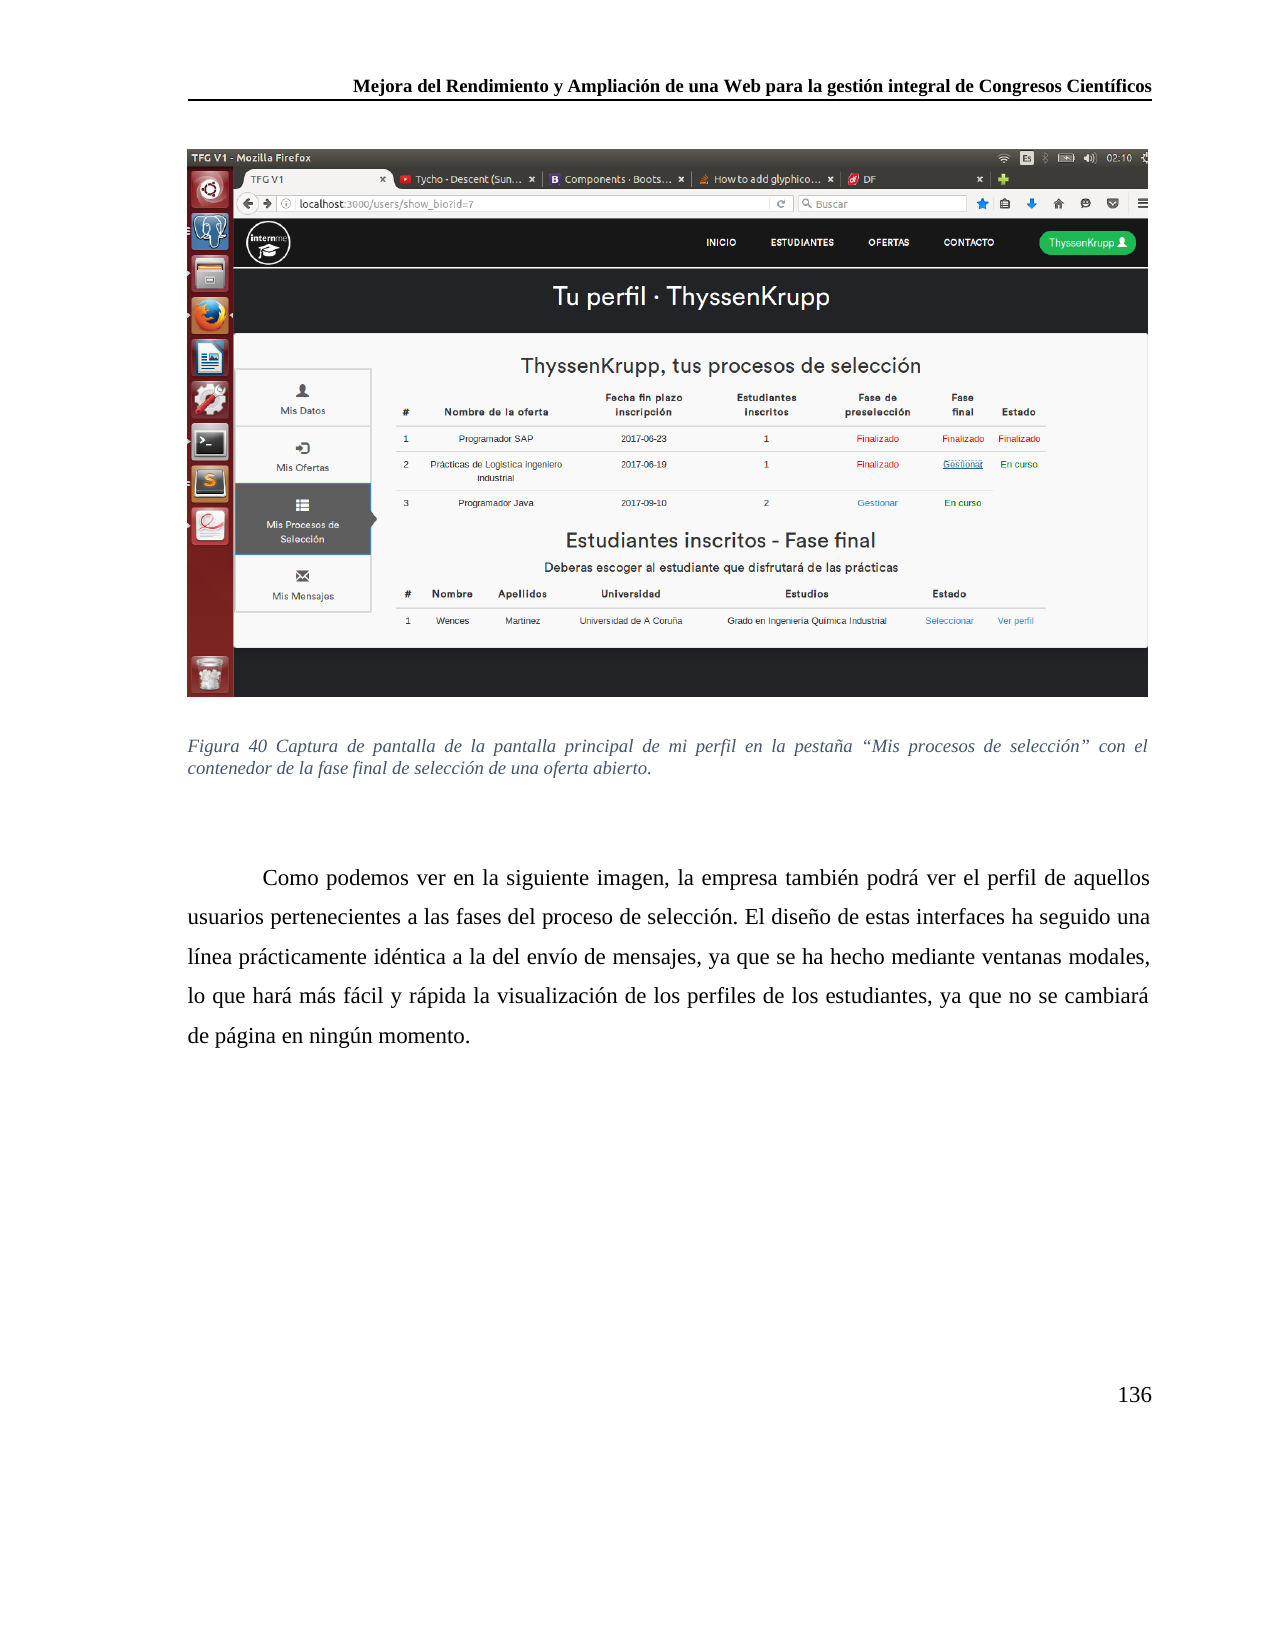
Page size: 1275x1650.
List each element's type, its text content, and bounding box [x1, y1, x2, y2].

text Como podemos ver en la siguiente imagen, la empresa también podrá ver el perfil de aquellos usuarios pertenecientes a las fases del proceso de selección. El diseño de estas interfaces ha seguido una línea prácticamente idéntica a la del envío de mensajes, ya que se ha hecho mediante ventanas modales, lo que hará más fácil y rápida la visualización de los perfiles de los estudiantes, ya que no se cambiará de página en ningún momento. [187, 864, 1152, 1048]
picture [187, 149, 1148, 697]
